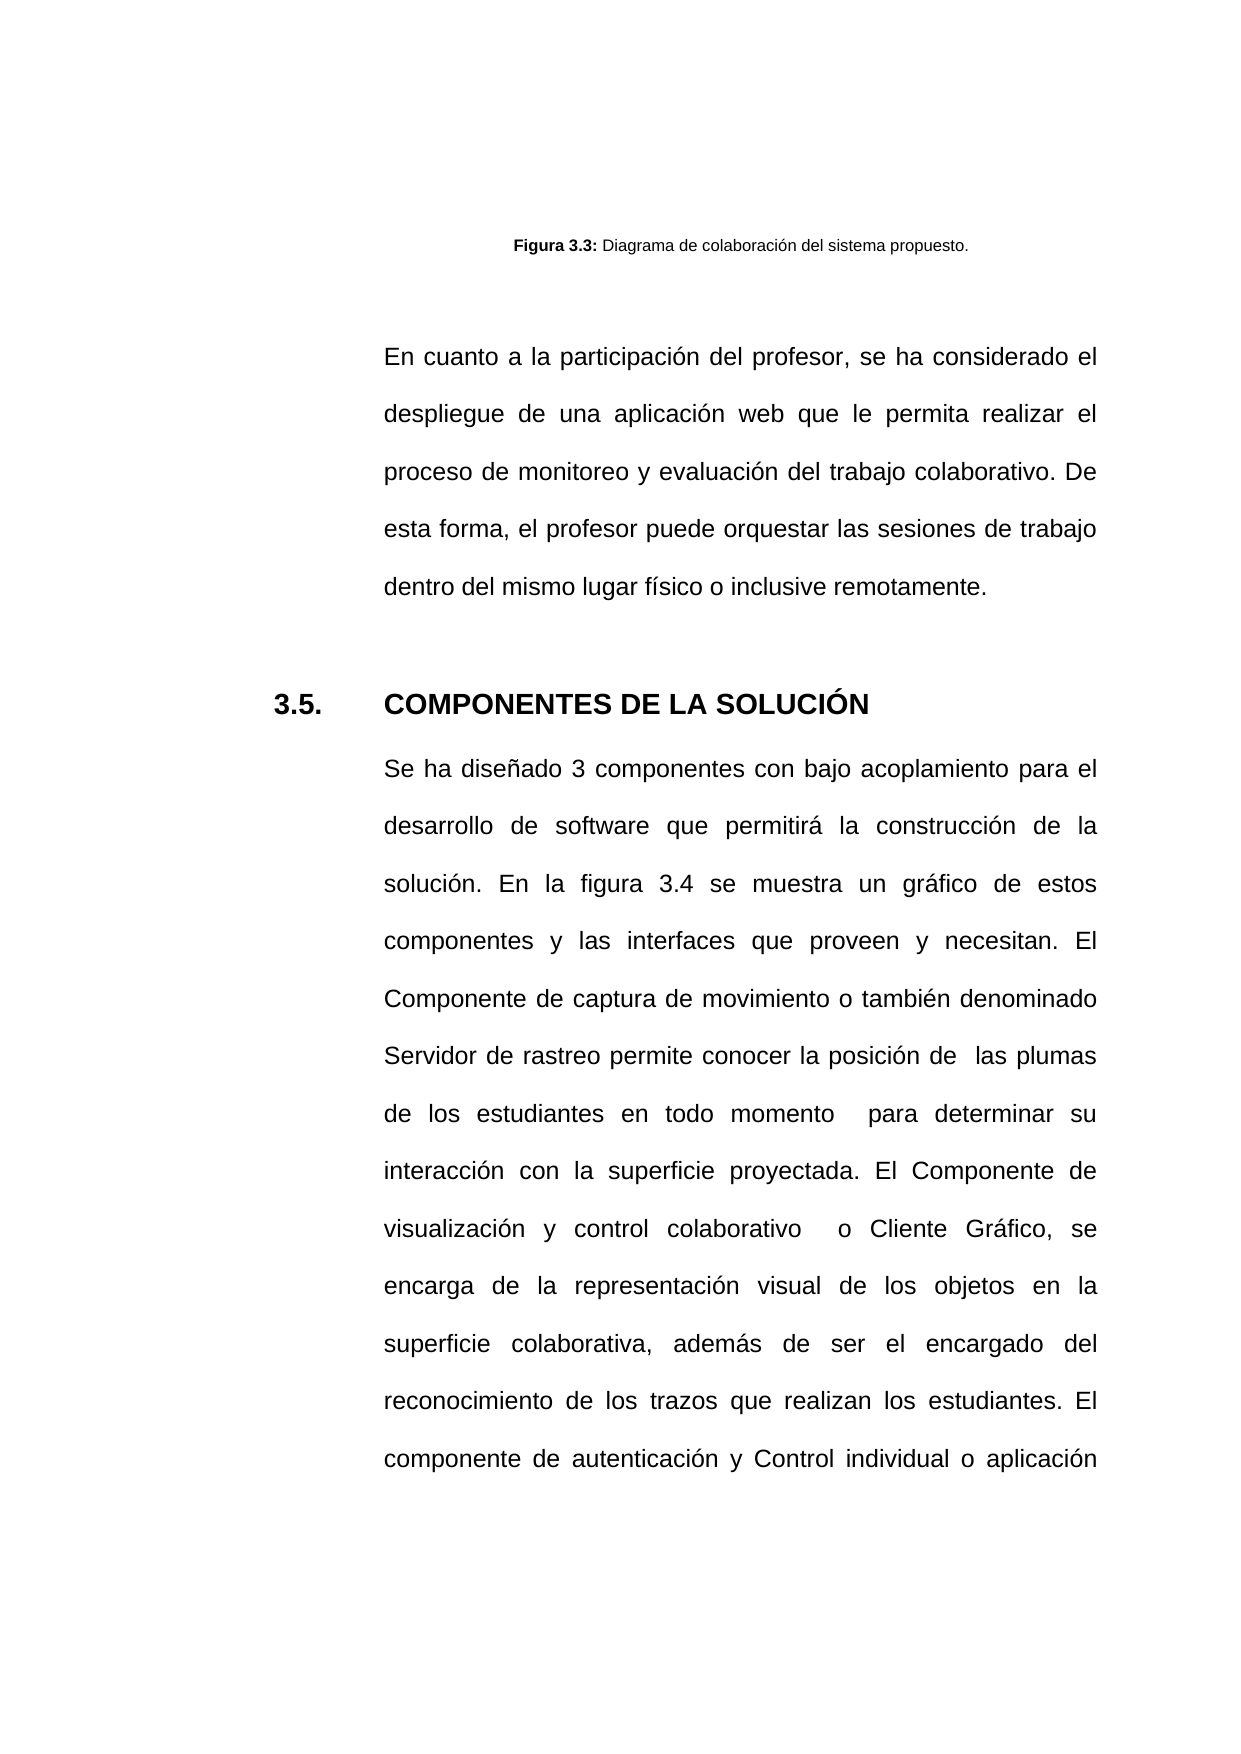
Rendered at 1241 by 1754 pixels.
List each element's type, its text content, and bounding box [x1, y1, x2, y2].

text En cuanto a la participación del profesor, se ha considerado el despliegue de una aplicación web que le permita realizar el proceso de monitoreo y evaluación del trabajo colaborativo. De esta forma, el profesor puede orquestar las sesiones de trabajo dentro del mismo lugar físico o inclusive remotamente. [384, 342, 1098, 600]
text COMPONENTES DE LA SOLUCIÓN [274, 687, 1098, 720]
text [384, 754, 1098, 1472]
text Figura 3.3: Diagrama de colaboración del sistema propuesto. [384, 236, 1098, 255]
